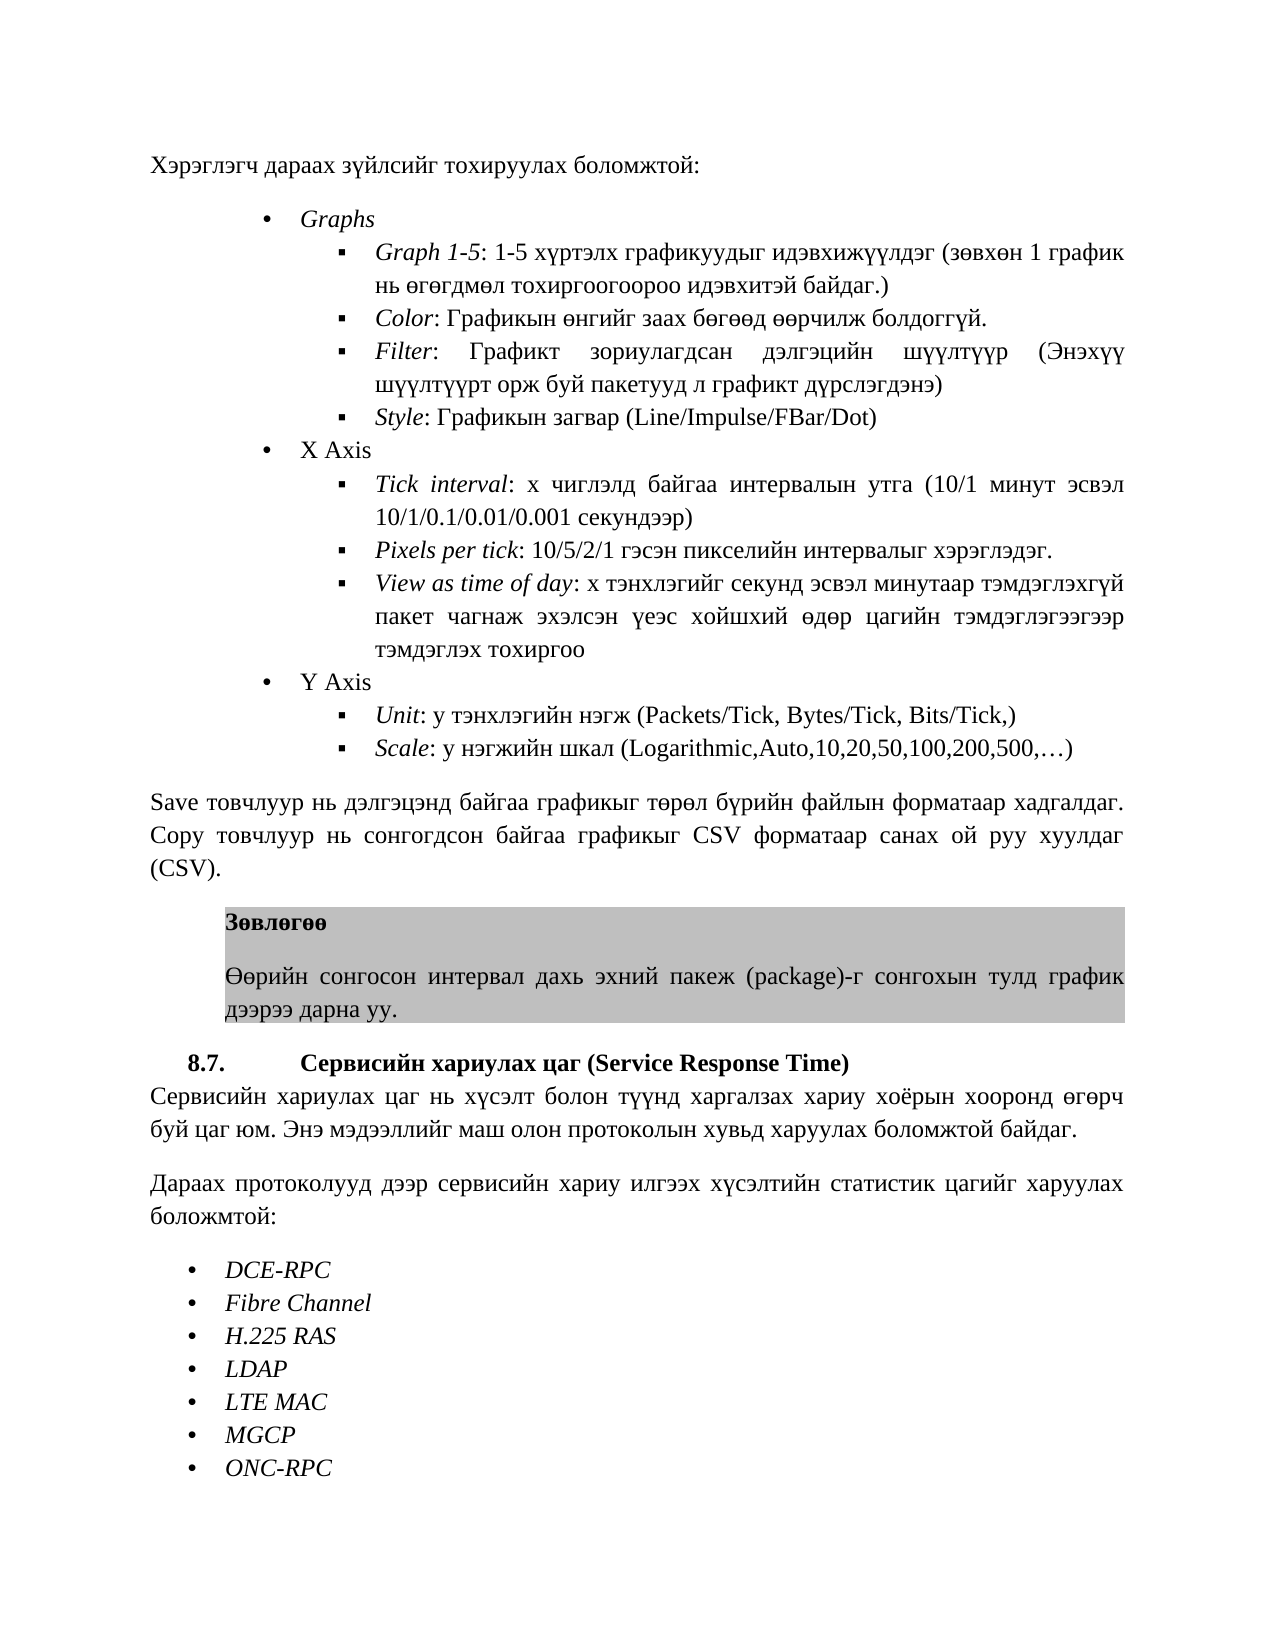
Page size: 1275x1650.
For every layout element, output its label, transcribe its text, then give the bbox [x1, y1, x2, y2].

list H.225 RAS [187, 1321, 1125, 1350]
list Y Axis [262, 667, 1125, 696]
list MGCP [187, 1420, 1125, 1449]
list Pixels per tick: 10/5/2/1 гэсэн пикселийн интервалыг хэрэглэдэг. [337, 535, 1125, 564]
list LDAP [187, 1354, 1125, 1383]
list Graphs [262, 204, 1125, 233]
list Fibre Channel [187, 1288, 1125, 1317]
text Дараах протоколууд дээр сервисийн хариу илгээх хүсэлтийн статистик цагийг харуулах боложмтой: [150, 1168, 1125, 1229]
text Сервисийн хариулах цаг нь хүсэлт болон түүнд харгалзах хариу хоёрын хооронд өгөрч буй цаг юм. Энэ мэдээллийг маш олон протоколын хувьд харуулах боломжтой байдаг. [150, 1081, 1125, 1143]
list Color: Графикын өнгийг заах бөгөөд өөрчилж болдоггүй. [337, 303, 1125, 332]
list Unit: у тэнхлэгийн нэгж (Packets/Tick, Bytes/Tick, Bits/Tick,) [337, 700, 1125, 729]
list LTE MAC [187, 1387, 1125, 1416]
text Зөвлөгөө [225, 907, 1125, 936]
list ONC-RPC [187, 1453, 1125, 1482]
list Filter: Графикт зориулагдсан дэлгэцийн шүүлтүүр (Энэхүү шүүлтүүрт орж буй пакетууд л графикт дүрслэгдэнэ) [337, 336, 1125, 398]
text Save товчлуур нь дэлгэцэнд байгаа графикыг төрөл бүрийн файлын форматаар хадгалдаг. Copy товчлуур нь сонгогдсон байгаа графикыг CSV форматаар санах ой руу хуулдаг (CSV). [150, 787, 1125, 882]
list View as time of day: х тэнхлэгийг секунд эсвэл минутаар тэмдэглэхгүй пакет чагнаж эхэлсэн үеэс хойшхий өдөр цагийн тэмдэглэгээгээр тэмдэглэх тохиргоо [337, 568, 1125, 663]
list DCE-RPC [187, 1255, 1125, 1283]
list Scale: у нэгжийн шкал (Logarithmic,Auto,10,20,50,100,200,500,…) [337, 733, 1125, 762]
list X Axis [262, 436, 1125, 464]
text Өөрийн сонгосон интервал дахь эхний пакеж (package)-г сонгохын тулд график дээрээ дарна уу. [225, 961, 1125, 1023]
list Graph 1-5: 1-5 хүртэлх графикуудыг идэвхижүүлдэг (зөвхөн 1 график нь өгөгдмөл тохиргоогоороо идэвхитэй байдаг.) [337, 237, 1125, 299]
list Tick interval: х чиглэлд байгаа интервалын утга (10/1 минут эсвэл 10/1/0.1/0.01/0.001 секундээр) [337, 469, 1125, 531]
text Хэрэглэгч дараах зүйлсийг тохируулах боломжтой: [150, 150, 1125, 179]
list Style: Графикын загвар (Line/Impulse/FBar/Dot) [337, 402, 1125, 431]
subtitle Сервисийн хариулах цаг (Service Response Time) [187, 1048, 1125, 1077]
